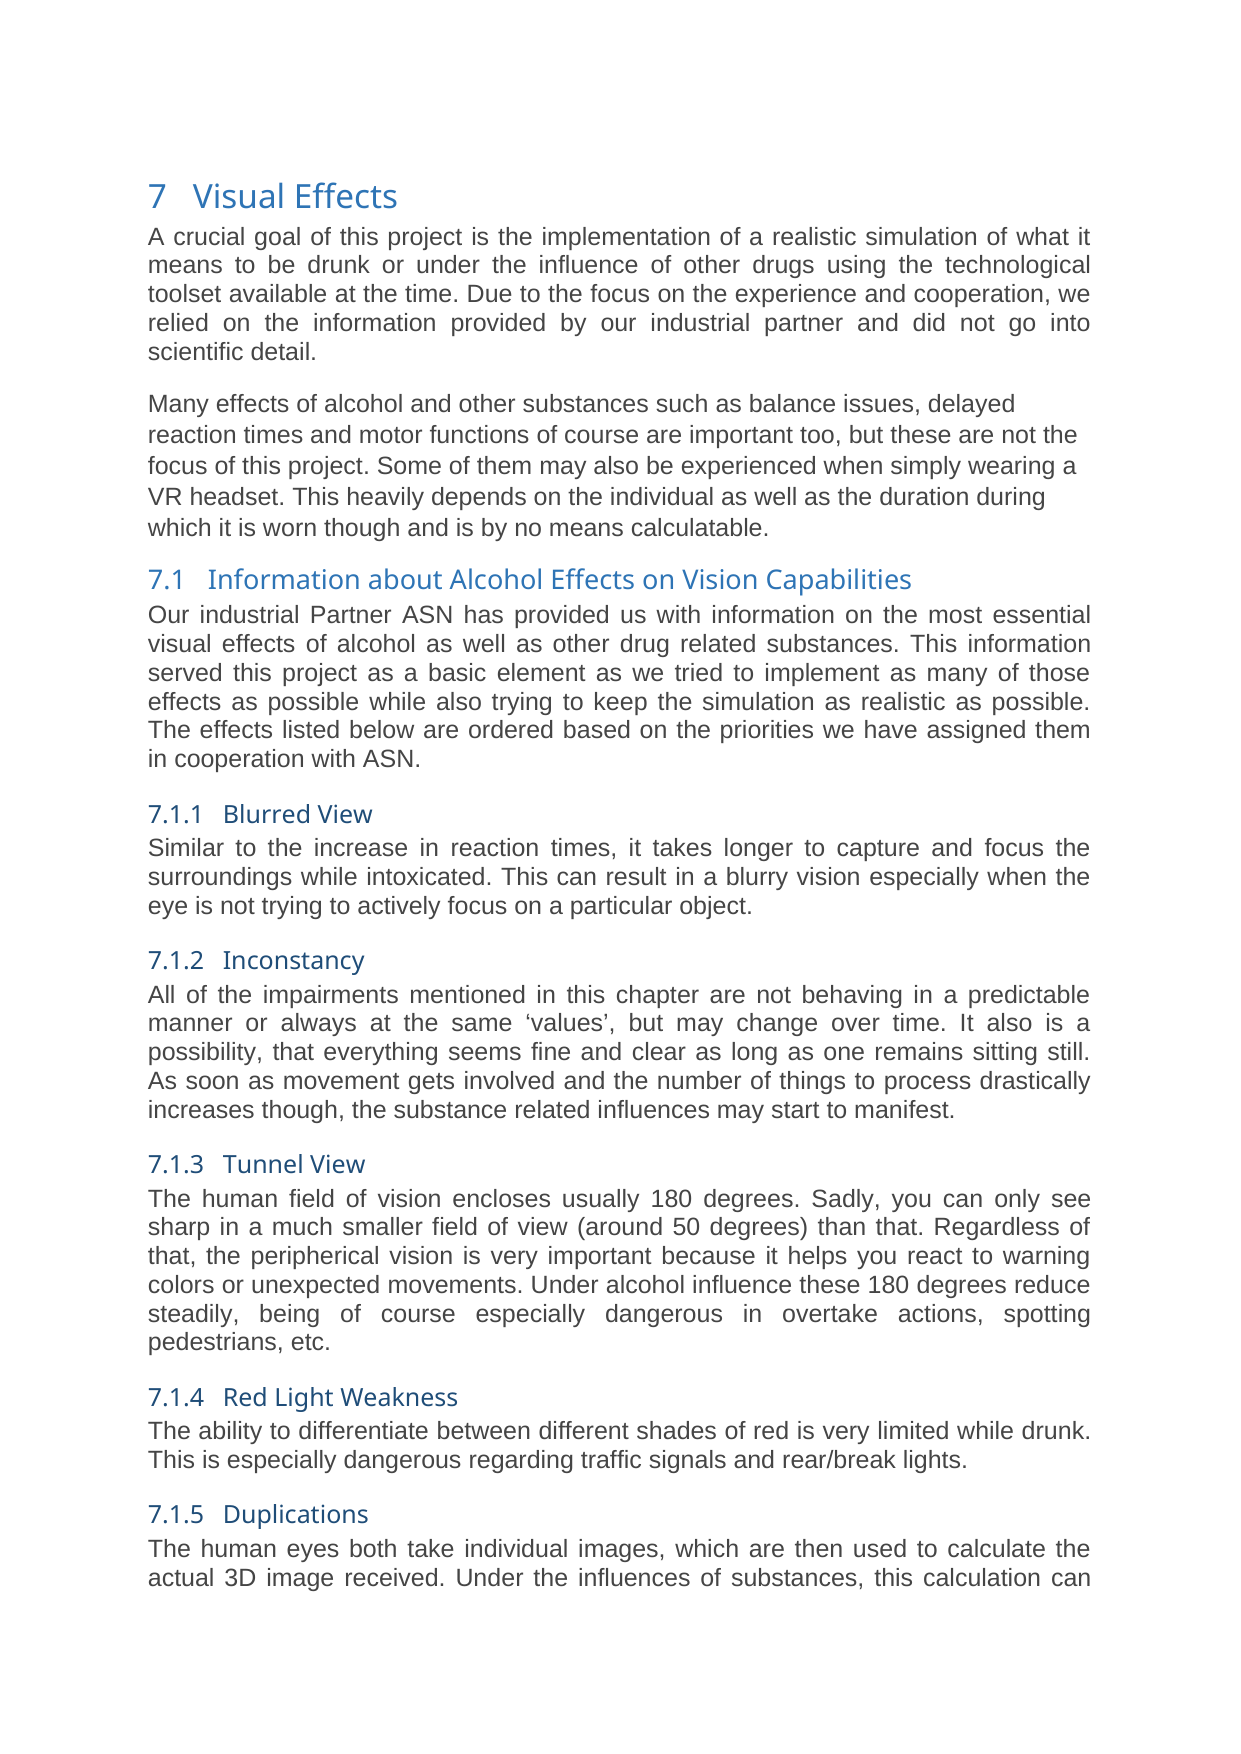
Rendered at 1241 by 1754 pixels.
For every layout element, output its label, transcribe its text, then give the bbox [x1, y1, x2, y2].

subtitle Visual Effects [148, 173, 1093, 218]
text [148, 1534, 1093, 1591]
text Our industrial Partner ASN has provided us with information on the most essential visual effects of alcohol as well as other drug related substances. This information served this project as a basic element as we tried to implement as many of those effects as possible while also trying to keep the simulation as realistic as possible. The effects listed below are ordered based on the priorities we have assigned them in cooperation with ASN. [148, 600, 1093, 773]
subtitle Tunnel View [148, 1147, 1093, 1181]
text All of the impairments mentioned in this chapter are not behaving in a predictable manner or always at the same ‘values’, but may change over time. It also is a possibility, that everything seems fine and clear as long as one remains sitting still. As soon as movement gets involved and the number of things to process drastically increases though, the substance related influences may start to manifest. [148, 979, 1093, 1123]
subtitle Duplications [148, 1497, 1093, 1531]
text The ability to differentiate between different shades of red is very limited while drunk. This is especially dangerous regarding traffic signals and rear/break lights. [148, 1416, 1093, 1474]
subtitle Red Light Weakness [148, 1379, 1093, 1413]
text A crucial goal of this project is the implementation of a realistic simulation of what it means to be drunk or under the influence of other drugs using the technological toolset available at the time. Due to the focus on the experience and cooperation, we relied on the information provided by our industrial partner and did not go into scientific detail. [148, 222, 1093, 365]
text Many effects of alcohol and other substances such as balance issues, delayed reaction times and motor functions of course are important too, but these are not the focus of this project. Some of them may also be experienced when simply wearing a VR headset. This heavily depends on the individual as well as the duration during which it is worn though and is by no means calculatable. [148, 389, 1093, 542]
subtitle Inconstancy [148, 943, 1093, 977]
subtitle Information about Alcohol Effects on Vision Capabilities [148, 561, 1093, 597]
text Similar to the increase in reaction times, it takes longer to capture and focus the surroundings while intoxicated. This can result in a blurry vision especially when the eye is not trying to actively focus on a particular object. [148, 833, 1093, 919]
subtitle Blurred View [148, 796, 1093, 830]
text The human field of vision encloses usually 180 degrees. Sadly, you can only see sharp in a much smaller field of view (around 50 degrees) than that. Regardless of that, the peripherical vision is very important because it helps you react to warning colors or unexpected movements. Under alcohol influence these 180 degrees reduce steadily, being of course especially dangerous in overtake actions, spotting pedestrians, etc. [148, 1183, 1093, 1356]
